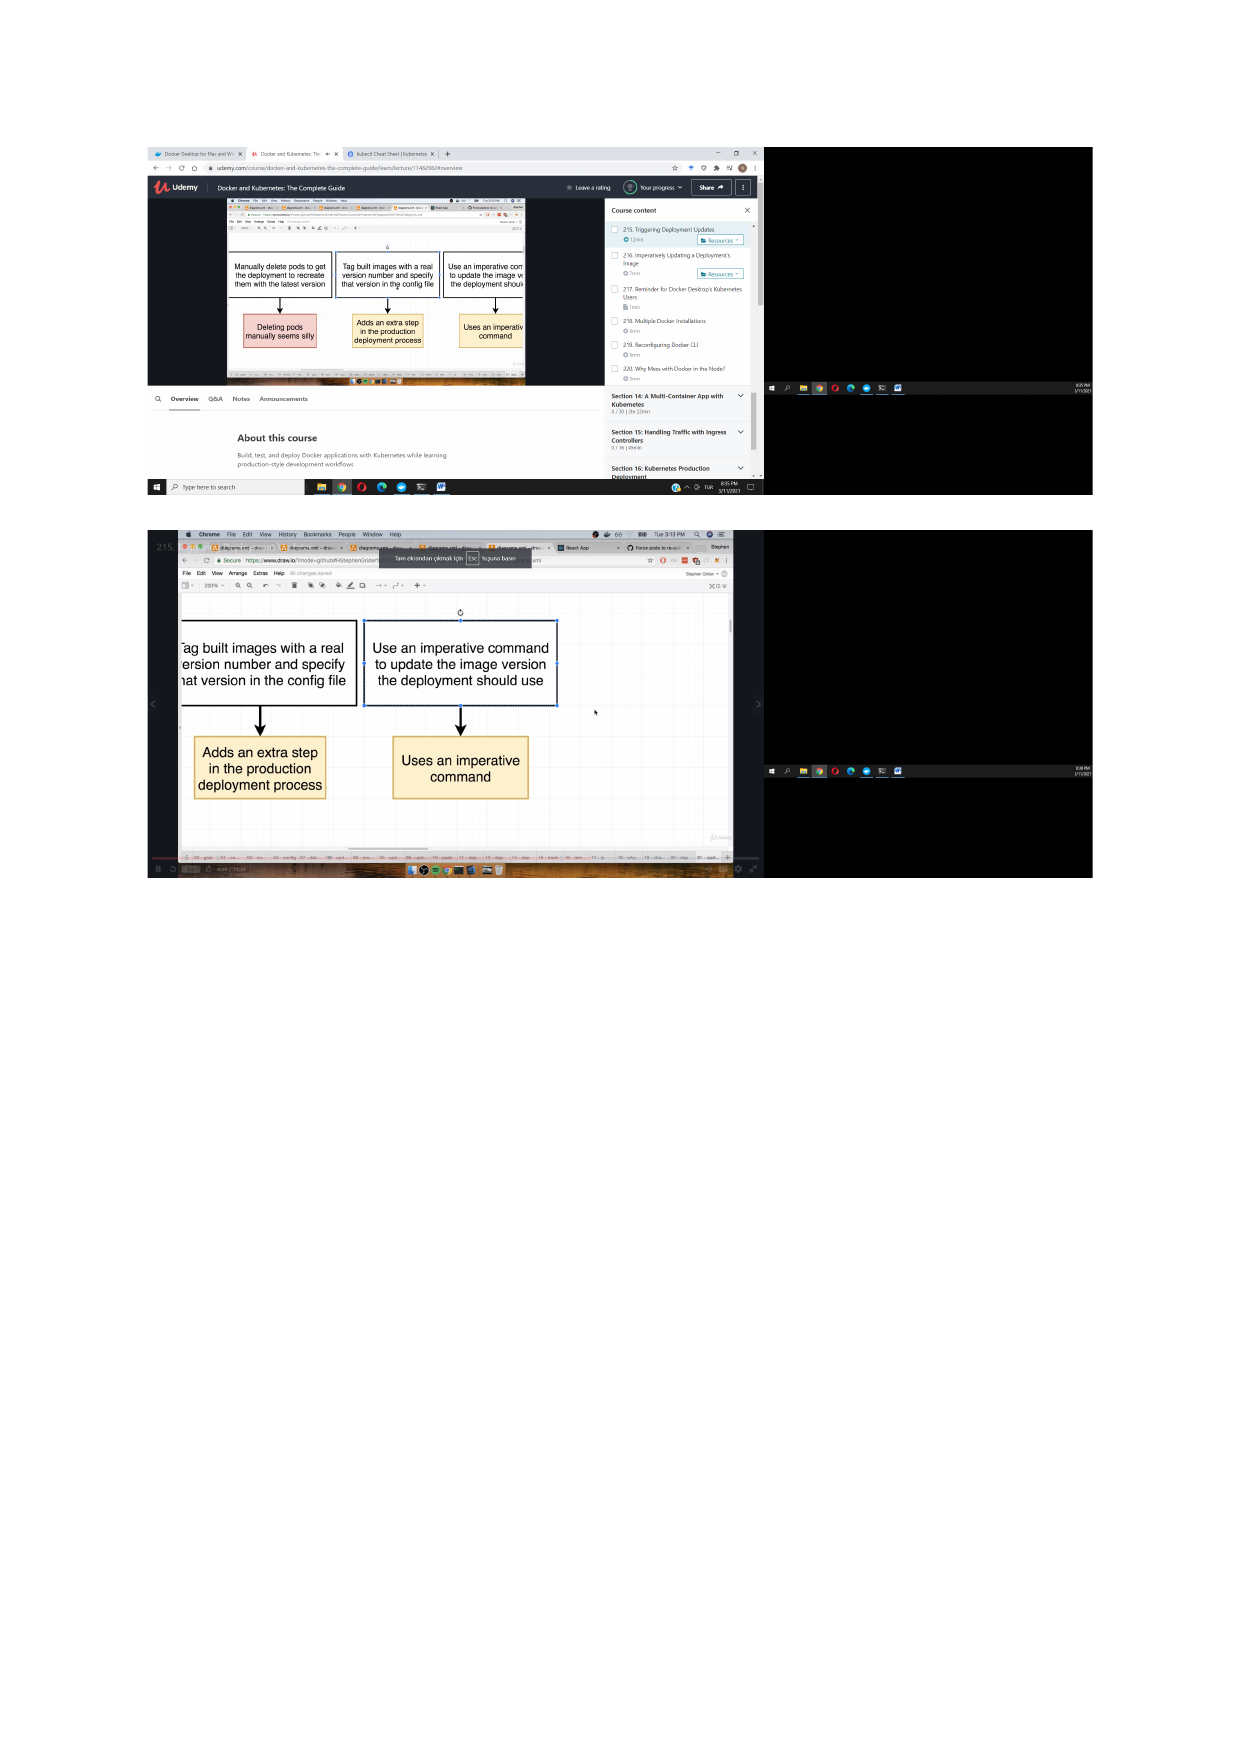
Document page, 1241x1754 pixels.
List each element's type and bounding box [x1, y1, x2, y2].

picture [147, 147, 1093, 495]
picture [147, 530, 1093, 878]
